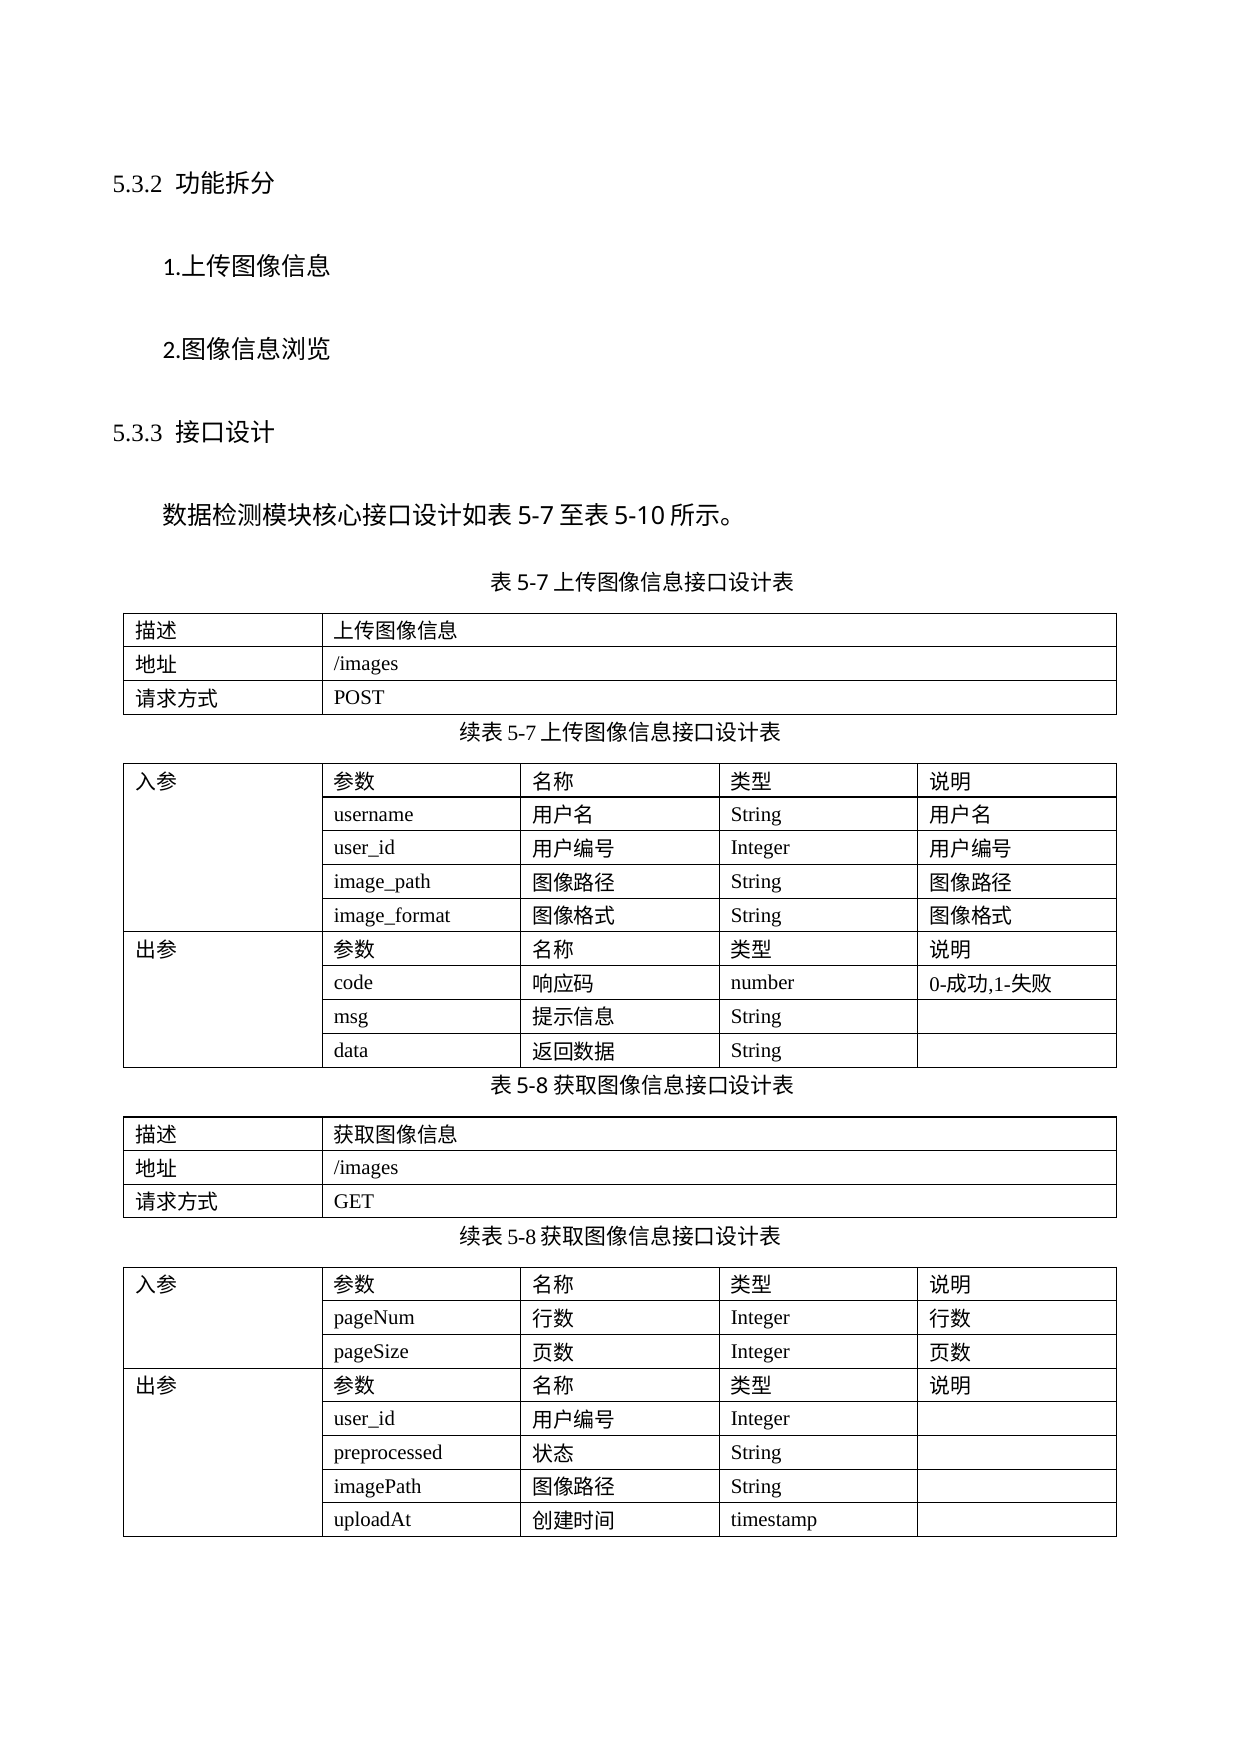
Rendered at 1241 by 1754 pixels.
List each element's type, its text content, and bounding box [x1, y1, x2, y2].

table_cell msg [323, 1000, 520, 1033]
text 表5-8 获取图像信息接口设计表 [112, 1068, 1128, 1101]
text 数据检测模块核心接口设计如表5-7至表5-10所示。 [112, 481, 1128, 546]
table_cell 响应码 [521, 966, 719, 998]
table_cell 用户编号 [918, 831, 1116, 864]
table_cell [918, 1503, 1116, 1536]
table_cell Integer [720, 1301, 917, 1334]
table_cell 参数 [323, 932, 520, 965]
table_cell 用户名 [521, 798, 719, 830]
table_cell username [323, 798, 520, 830]
table_cell String [720, 865, 917, 897]
table_cell 用户名 [918, 798, 1116, 830]
table_header 名称 [521, 1268, 719, 1300]
table_header 类型 [720, 764, 917, 796]
table_cell [918, 1034, 1116, 1067]
table_cell String [720, 798, 917, 830]
table_cell pageSize [323, 1335, 520, 1367]
table_cell 0-成功,1-失败 [918, 966, 1116, 998]
table_cell 页数 [521, 1335, 719, 1367]
table_cell number [720, 966, 917, 998]
table_cell /images [323, 1151, 1116, 1183]
table_cell [918, 1470, 1116, 1502]
table_header 获取图像信息 [323, 1118, 1116, 1150]
table_cell 参数 [323, 1369, 520, 1401]
table_cell 图像路径 [521, 865, 719, 897]
table_header 上传图像信息 [323, 614, 1116, 646]
table_cell GET [323, 1185, 1116, 1217]
table_header 类型 [720, 1268, 917, 1300]
table_cell 说明 [918, 1369, 1116, 1401]
table_cell 出参 [124, 932, 322, 1067]
text 表5-7上传图像信息接口设计表 [112, 564, 1128, 597]
table_cell 名称 [521, 1369, 719, 1401]
table_cell 创建时间 [521, 1503, 719, 1536]
table_cell String [720, 1000, 917, 1033]
subtitle 5.3.2 功能拆分 [112, 149, 1128, 214]
table_header 描述 [124, 1118, 322, 1150]
table_header 说明 [918, 764, 1116, 796]
table_cell data [323, 1034, 520, 1067]
table_cell Integer [720, 1402, 917, 1435]
table_cell String [720, 1470, 917, 1502]
table_cell [918, 1436, 1116, 1468]
table_cell POST [323, 681, 1116, 713]
table_cell 地址 [124, 647, 322, 680]
table_cell uploadAt [323, 1503, 520, 1536]
table_cell String [720, 1436, 917, 1468]
table_cell 类型 [720, 932, 917, 965]
table_cell code [323, 966, 520, 998]
table_cell Integer [720, 831, 917, 864]
table_cell [918, 1000, 1116, 1033]
table_cell user_id [323, 1402, 520, 1435]
table_cell 图像路径 [918, 865, 1116, 897]
table_header 名称 [521, 764, 719, 796]
table_cell 请求方式 [124, 1185, 322, 1217]
table_cell 请求方式 [124, 681, 322, 713]
table_cell 用户编号 [521, 1402, 719, 1435]
table_cell 页数 [918, 1335, 1116, 1367]
table_cell 状态 [521, 1436, 719, 1468]
table_cell timestamp [720, 1503, 917, 1536]
table_cell 行数 [918, 1301, 1116, 1334]
table_cell 说明 [918, 932, 1116, 965]
table_cell [918, 1402, 1116, 1435]
table_cell 图像格式 [521, 899, 719, 931]
table_cell String [720, 1034, 917, 1067]
list 2.图像信息浏览 [162, 315, 1128, 380]
table_cell 类型 [720, 1369, 917, 1401]
table_cell 图像格式 [918, 899, 1116, 931]
table_cell 名称 [521, 932, 719, 965]
table_cell preprocessed [323, 1436, 520, 1468]
table_cell String [720, 899, 917, 931]
table_cell pageNum [323, 1301, 520, 1334]
table_header 参数 [323, 1268, 520, 1300]
table_cell 图像路径 [521, 1470, 719, 1502]
list 1.上传图像信息 [162, 232, 1128, 297]
table_cell Integer [720, 1335, 917, 1367]
table_cell image_path [323, 865, 520, 897]
table_cell image_format [323, 899, 520, 931]
table_cell user_id [323, 831, 520, 864]
text 续表5-8获取图像信息接口设计表 [112, 1218, 1128, 1251]
subtitle 5.3.3 接口设计 [112, 398, 1128, 463]
table_cell /images [323, 647, 1116, 680]
table_cell 用户编号 [521, 831, 719, 864]
table_header 描述 [124, 614, 322, 646]
table_header 入参 [124, 1268, 322, 1367]
table_header 入参 [124, 764, 322, 931]
table_cell 返回数据 [521, 1034, 719, 1067]
table_cell 提示信息 [521, 1000, 719, 1033]
text 续表5-7上传图像信息接口设计表 [112, 714, 1128, 747]
table_cell 地址 [124, 1151, 322, 1183]
table_cell 行数 [521, 1301, 719, 1334]
table_header 参数 [323, 764, 520, 796]
table_header 说明 [918, 1268, 1116, 1300]
table_cell 出参 [124, 1369, 322, 1536]
table_cell imagePath [323, 1470, 520, 1502]
